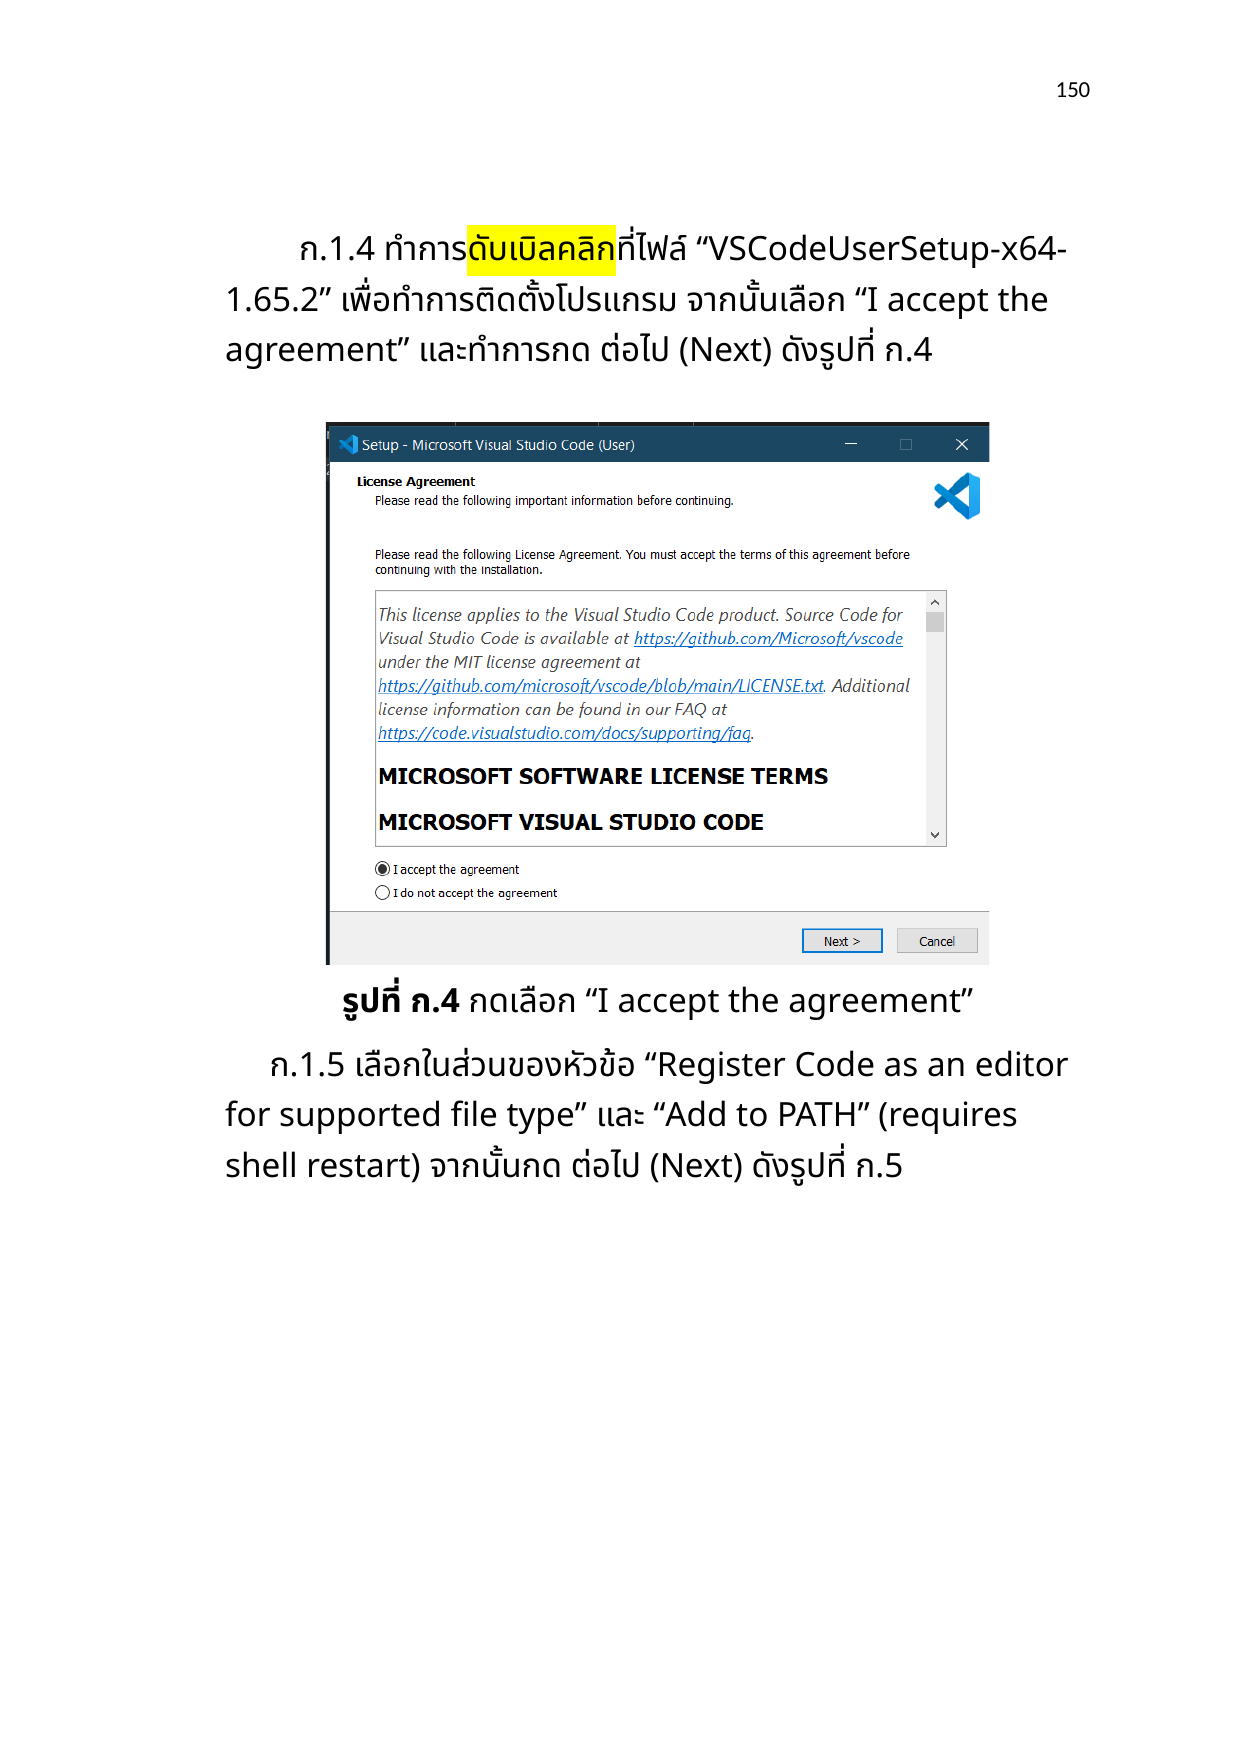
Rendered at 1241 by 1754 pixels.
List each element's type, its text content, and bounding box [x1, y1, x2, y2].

text ก.1.4 ทำการดับเบิลคลิกที่ไฟล์ “VSCodeUserSetup-x64-1.65.2” เพื่อทำการติดตั้งโปรแกรม จากนั้นเลือก “I accept the agreement” และทำการกด ต่อไป (Next) ดังรูปที่ ก.4 [225, 225, 1090, 377]
picture [325, 422, 990, 965]
text ก.1.5 เลือกในส่วนของหัวข้อ “Register Code as an editor for supported file type” และ “Add to PATH” (requires shell restart) จากนั้นกด ต่อไป (Next) ดังรูปที่ ก.5 [225, 1040, 1090, 1192]
text รูปที่ ก.4 กดเลือก “I accept the agreement” [225, 977, 1090, 1028]
